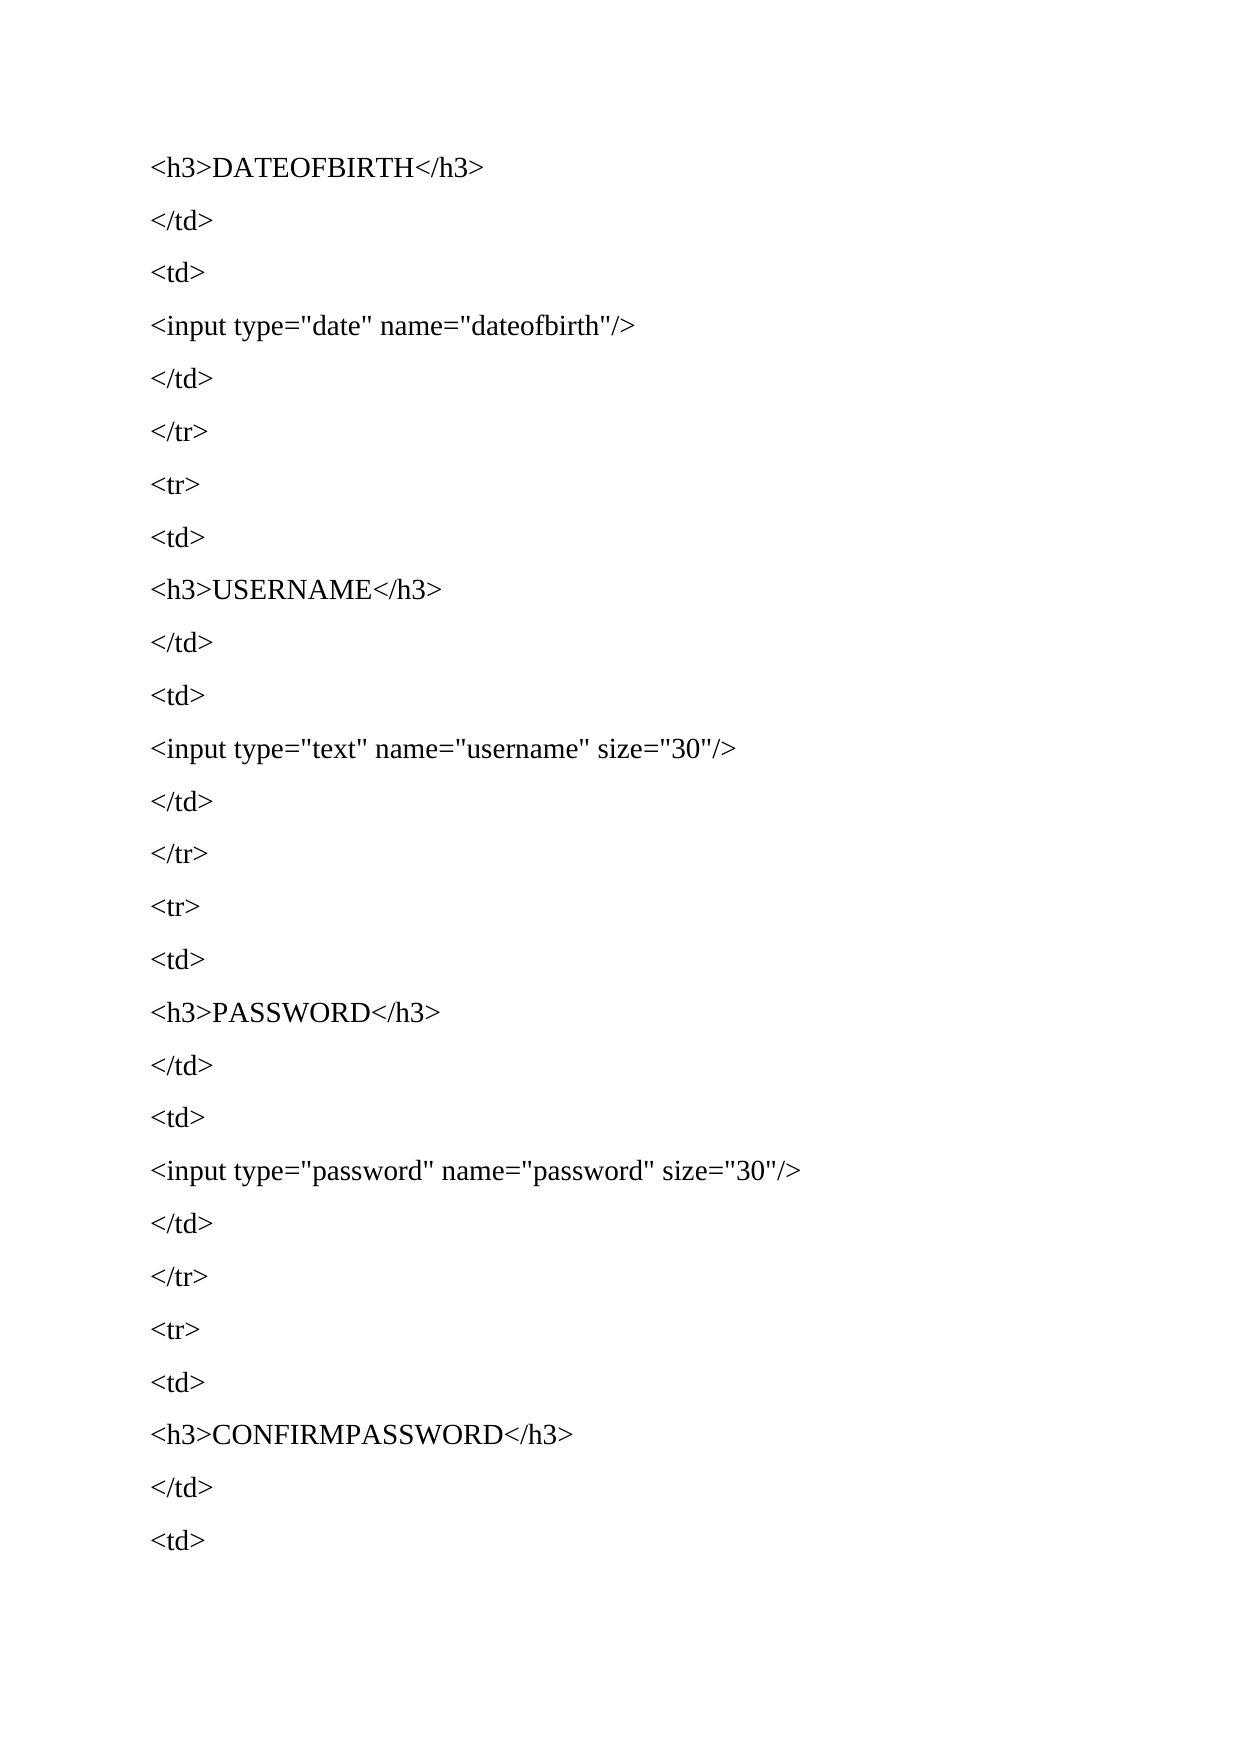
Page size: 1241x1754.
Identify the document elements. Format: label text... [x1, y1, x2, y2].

text </tr> [150, 414, 1090, 448]
text </td> [150, 1470, 1090, 1504]
text </td> [150, 203, 1090, 236]
text <td> [150, 1365, 1090, 1398]
text </td> [150, 361, 1090, 395]
text <tr> [150, 467, 1090, 500]
text <td> [150, 520, 1090, 553]
text </td> [150, 625, 1090, 659]
text <td> [150, 1101, 1090, 1134]
text <h3>CONFIRMPASSWORD</h3> [150, 1417, 1090, 1451]
text <td> [150, 1523, 1090, 1557]
text <input type="date" name="dateofbirth"/> [150, 308, 1090, 342]
text <h3>PASSWORD</h3> [150, 995, 1090, 1028]
text <td> [150, 942, 1090, 976]
text </tr> [150, 837, 1090, 870]
text <input type="text" name="username" size="30"/> [150, 731, 1090, 764]
text <h3>USERNAME</h3> [150, 572, 1090, 606]
text </td> [150, 1048, 1090, 1081]
text <h3>DATEOFBIRTH</h3> [150, 150, 1090, 183]
text <tr> [150, 889, 1090, 923]
text <td> [150, 256, 1090, 289]
text </td> [150, 784, 1090, 817]
text <td> [150, 678, 1090, 712]
text <input type="password" name="password" size="30"/> [150, 1153, 1090, 1187]
text </td> [150, 1206, 1090, 1240]
text </tr> [150, 1259, 1090, 1293]
text <tr> [150, 1312, 1090, 1345]
